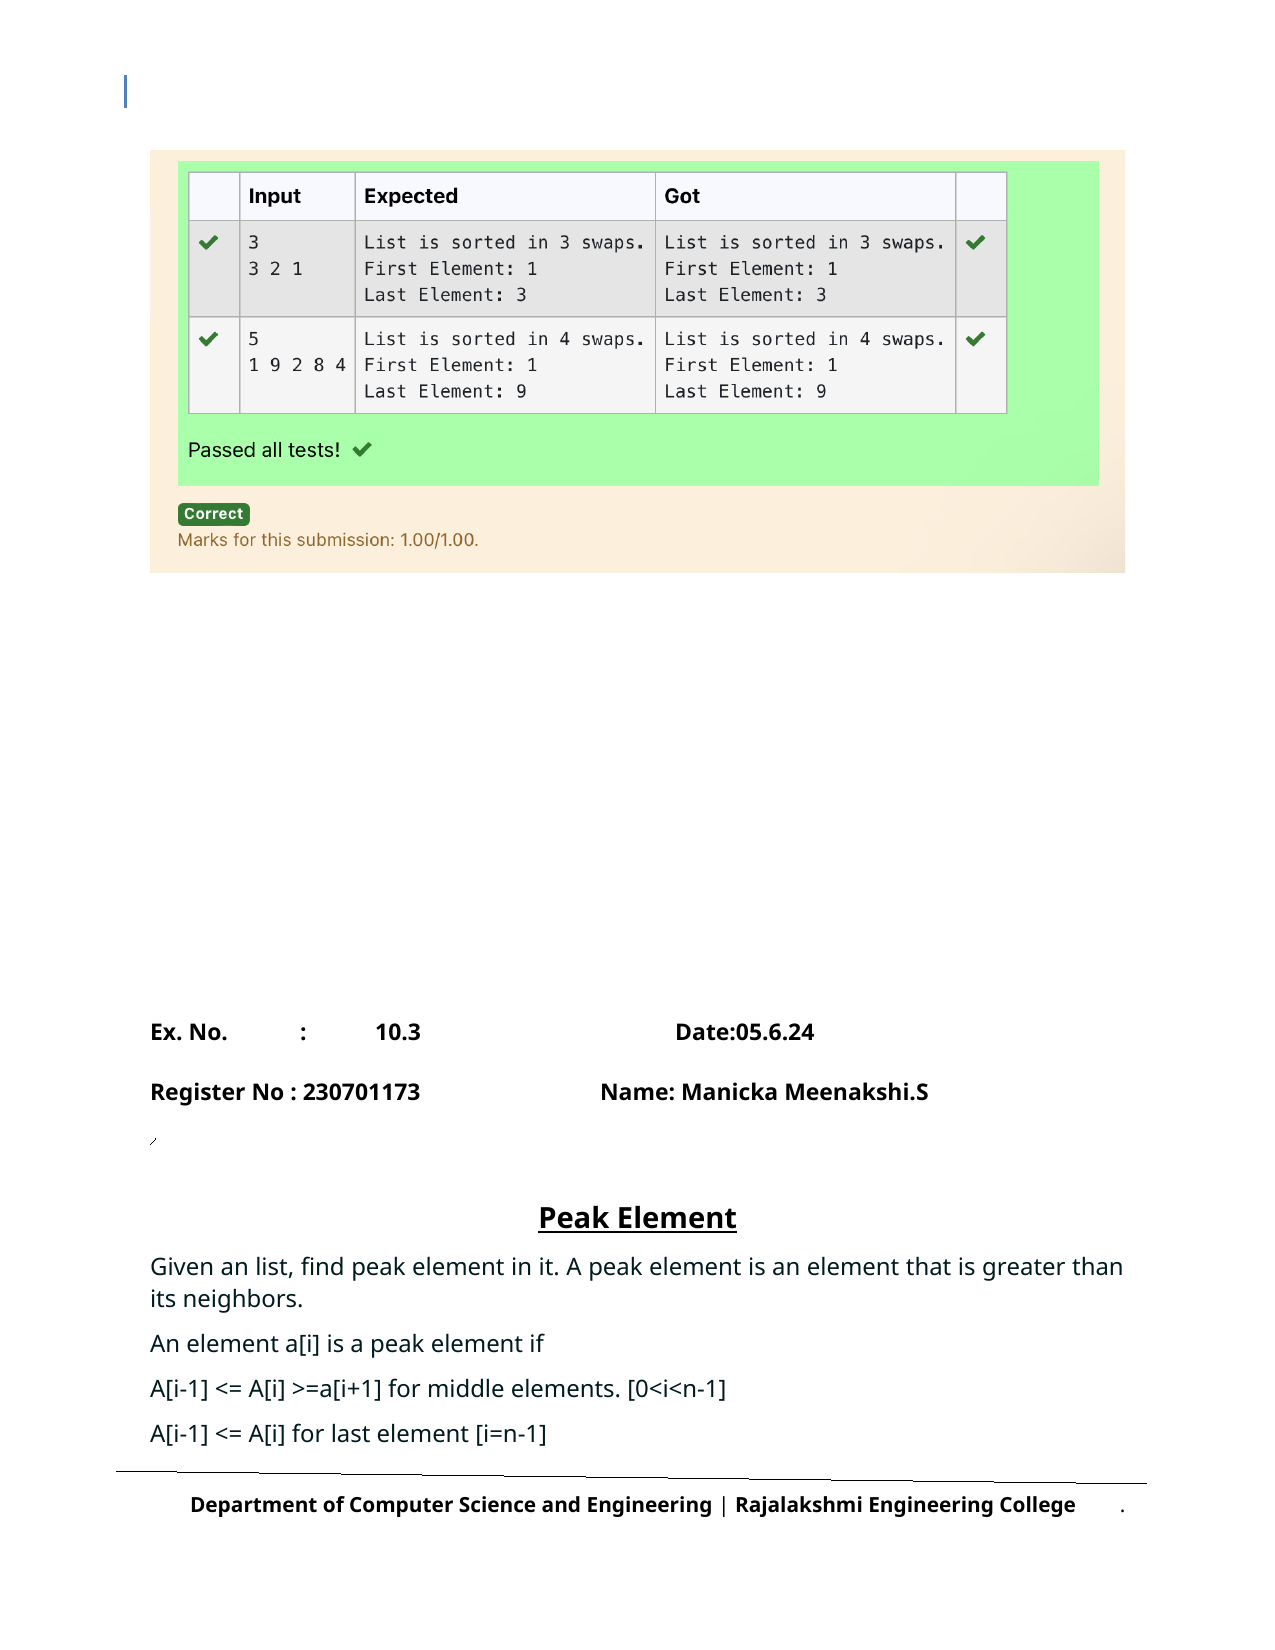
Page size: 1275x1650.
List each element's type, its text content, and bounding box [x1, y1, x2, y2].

text Ex. No. : 10.3 Date:05.6.24 [150, 1016, 1125, 1047]
text An element a[i] is a peak element if [150, 1327, 1125, 1360]
text A[i-1] <= A[i] >=a[i+1] for middle elements. [0<i<n-1] [150, 1372, 1125, 1405]
text Peak Element [150, 1197, 1125, 1237]
text A[i-1] <= A[i] for last element [i=n-1] [150, 1417, 1125, 1450]
text Given an list, find peak element in it. A peak element is an element that is greater than its neighbors. [150, 1249, 1125, 1314]
picture [150, 150, 1125, 573]
text Register No : 230701173 Name: Manicka Meenakshi.S [150, 1076, 1125, 1108]
